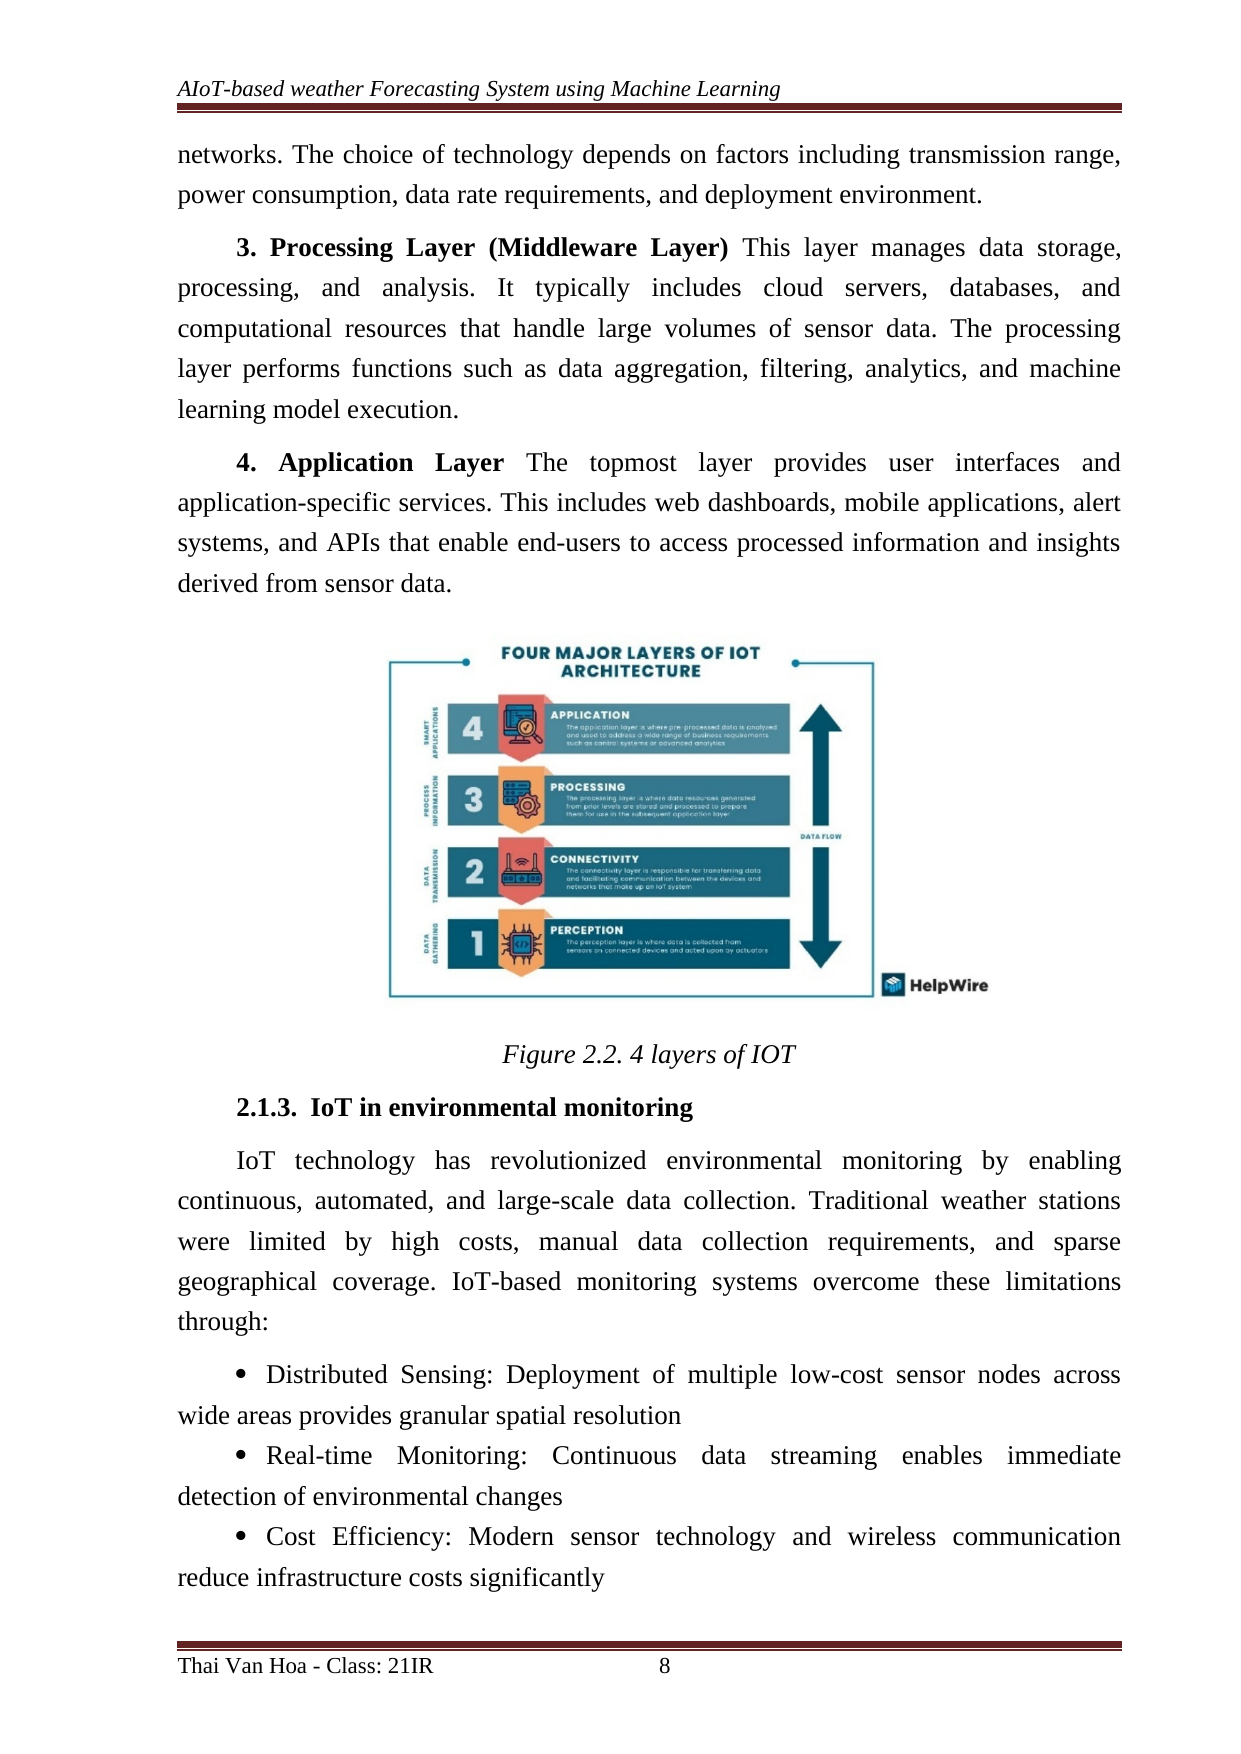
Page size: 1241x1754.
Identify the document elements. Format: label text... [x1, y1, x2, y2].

text 4. Application Layer The topmost layer provides user interfaces and application-specific services. This includes web dashboards, mobile applications, alert systems, and APIs that enable end-users to access processed information and insights derived from sensor data. [177, 446, 1122, 598]
list Distributed Sensing: Deployment of multiple low-cost sensor nodes across wide areas provides granular spatial resolution [177, 1358, 1122, 1430]
text Figure 2.2. 4 layers of IOT [177, 1038, 1122, 1069]
list Cost Efficiency: Modern sensor technology and wireless communication reduce infrastructure costs significantly [177, 1520, 1122, 1592]
list IoT in environmental monitoring [177, 1091, 1122, 1122]
text IoT technology has revolutionized environmental monitoring by enabling continuous, automated, and large-scale data collection. Traditional weather stations were limited by high costs, manual data collection requirements, and sparse geographical coverage. IoT-based monitoring systems overcome these limitations through: [177, 1144, 1122, 1337]
picture [250, 620, 1049, 1019]
list Real-time Monitoring: Continuous data streaming enables immediate detection of environmental changes [177, 1439, 1122, 1511]
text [177, 138, 1122, 209]
text 3. Processing Layer (Middleware Layer) This layer manages data storage, processing, and analysis. It typically includes cloud servers, databases, and computational resources that handle large volumes of sensor data. The processing layer performs functions such as data aggregation, filtering, analytics, and machine learning model execution. [177, 231, 1122, 424]
